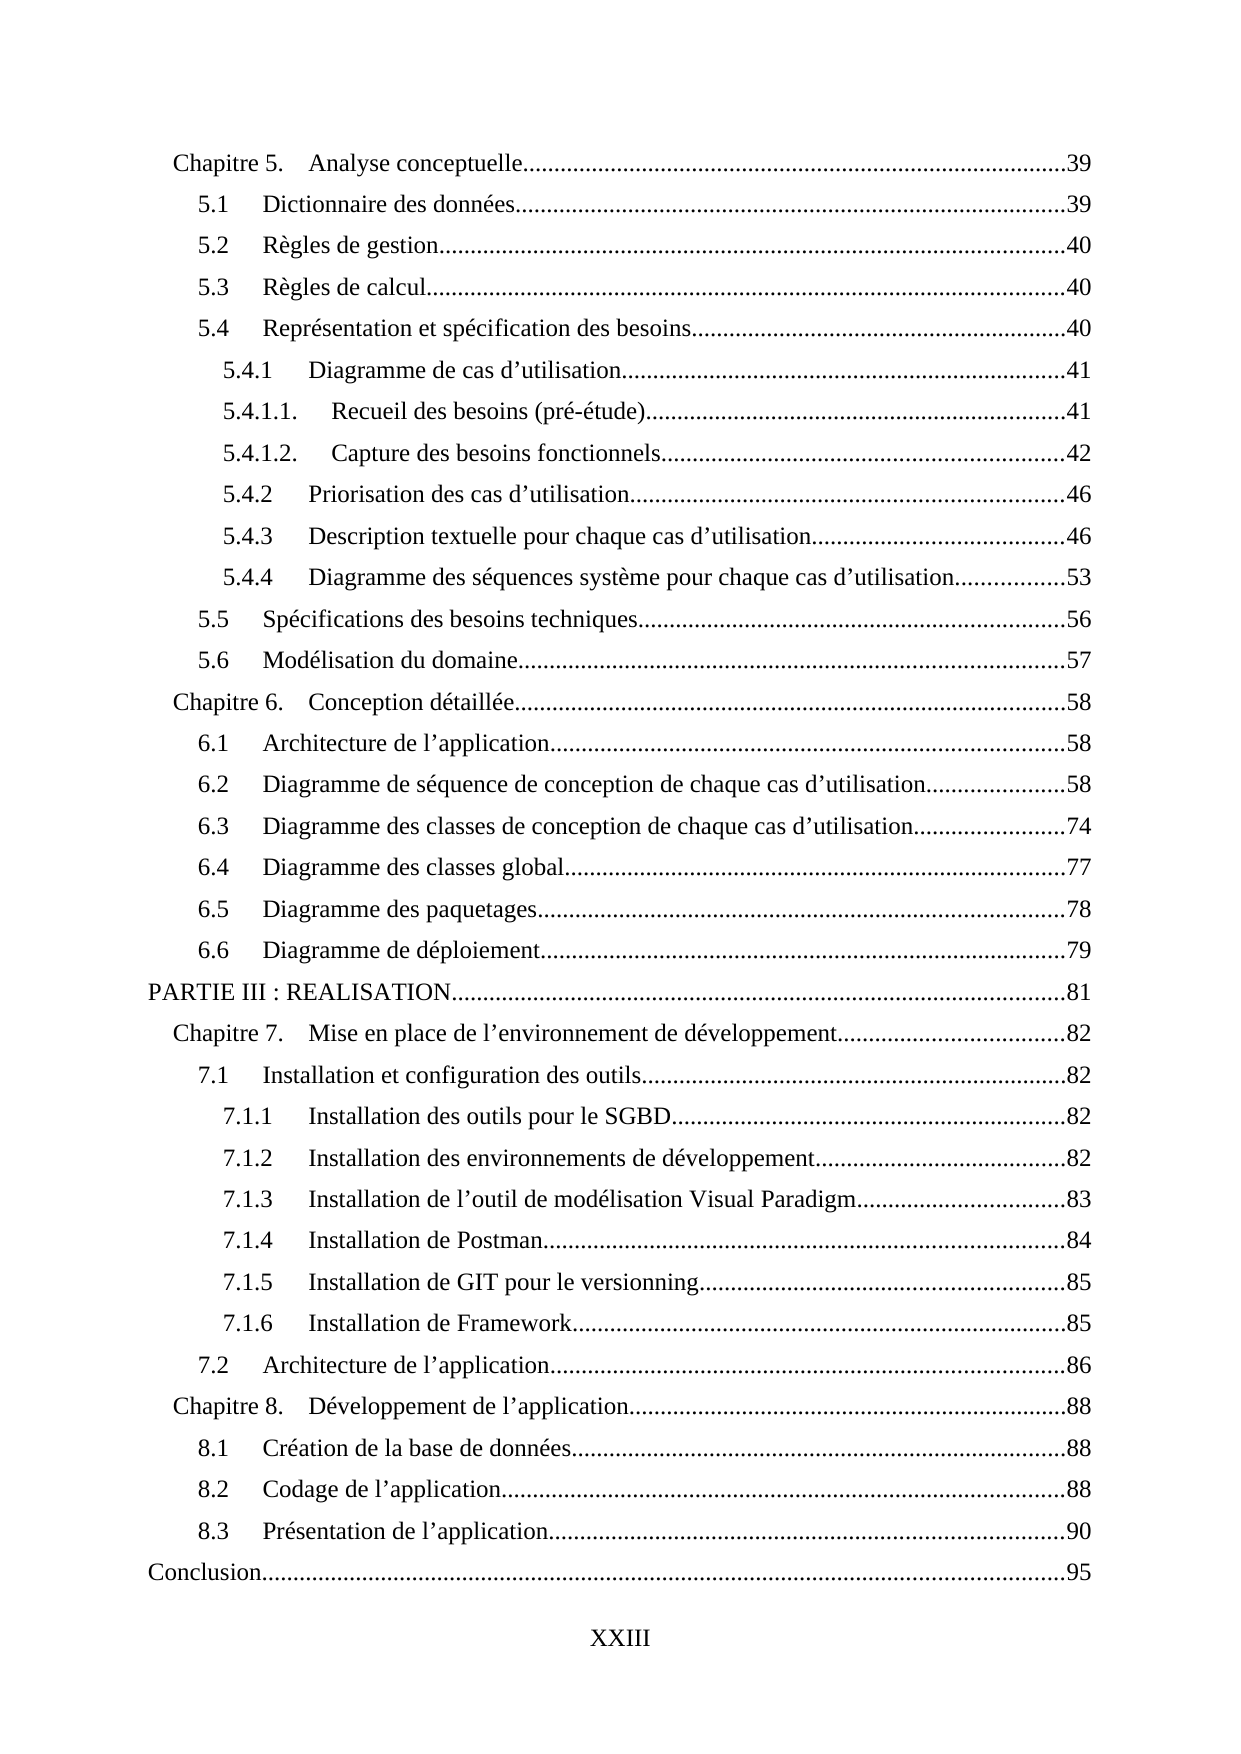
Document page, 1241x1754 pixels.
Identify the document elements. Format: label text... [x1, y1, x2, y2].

text 6.6 Diagramme de déploiement 79 [198, 935, 1092, 964]
text 5.1 Dictionnaire des données 39 [198, 189, 1092, 218]
text 7.1 Installation et configuration des outils 82 [198, 1060, 1092, 1088]
text Chapitre 5. Analyse conceptuelle 39 [173, 148, 1092, 176]
text 5.3 Règles de calcul 40 [198, 272, 1092, 301]
text 6.5 Diagramme des paquetages 78 [198, 894, 1092, 923]
text 6.2 Diagramme de séquence de conception de chaque cas d’utilisation 58 [198, 769, 1092, 798]
text 5.6 Modélisation du domaine 57 [198, 645, 1092, 674]
text 8.2 Codage de l’application 88 [198, 1474, 1092, 1503]
text 6.3 Diagramme des classes de conception de chaque cas d’utilisation. 74 [198, 811, 1092, 840]
text Chapitre 8. Développement de l’application 88 [173, 1391, 1092, 1420]
text 5.4.1.2. Capture des besoins fonctionnels 42 [223, 438, 1092, 467]
text 7.1.6 Installation de Framework 85 [223, 1308, 1092, 1337]
text 5.4.1 Diagramme de cas d’utilisation 41 [223, 355, 1092, 384]
text 7.1.1 Installation des outils pour le SGBD 82 [223, 1101, 1092, 1130]
text 5.4.3 Description textuelle pour chaque cas d’utilisation 46 [223, 521, 1092, 549]
text PARTIE III : REALISATION 81 [148, 977, 1092, 1006]
text Chapitre 6. Conception détaillée 58 [173, 687, 1092, 715]
text 7.1.4 Installation de Postman 84 [223, 1226, 1092, 1254]
text 7.2 Architecture de l’application 86 [198, 1350, 1092, 1379]
text 5.4 Représentation et spécification des besoins 40 [198, 313, 1092, 342]
text 7.1.5 Installation de GIT pour le versionning 85 [223, 1267, 1092, 1296]
text Chapitre 7. Mise en place de l’environnement de développement 82 [173, 1018, 1092, 1047]
text 8.3 Présentation de l’application 90 [198, 1516, 1092, 1544]
text 8.1 Création de la base de données 88 [198, 1433, 1092, 1462]
text 5.4.4 Diagramme des séquences système pour chaque cas d’utilisation 53 [223, 562, 1092, 591]
text 6.4 Diagramme des classes global 77 [198, 852, 1092, 881]
text 5.4.2 Priorisation des cas d’utilisation 46 [223, 479, 1092, 508]
text 5.4.1.1. Recueil des besoins (pré-étude) 41 [223, 396, 1092, 425]
text Conclusion 95 [148, 1557, 1092, 1586]
text 7.1.2 Installation des environnements de développement 82 [223, 1143, 1092, 1171]
text 7.1.3 Installation de l’outil de modélisation Visual Paradigm 83 [223, 1184, 1092, 1213]
text 6.1 Architecture de l’application 58 [198, 728, 1092, 757]
text 5.2 Règles de gestion 40 [198, 231, 1092, 259]
text 5.5 Spécifications des besoins techniques 56 [198, 604, 1092, 632]
